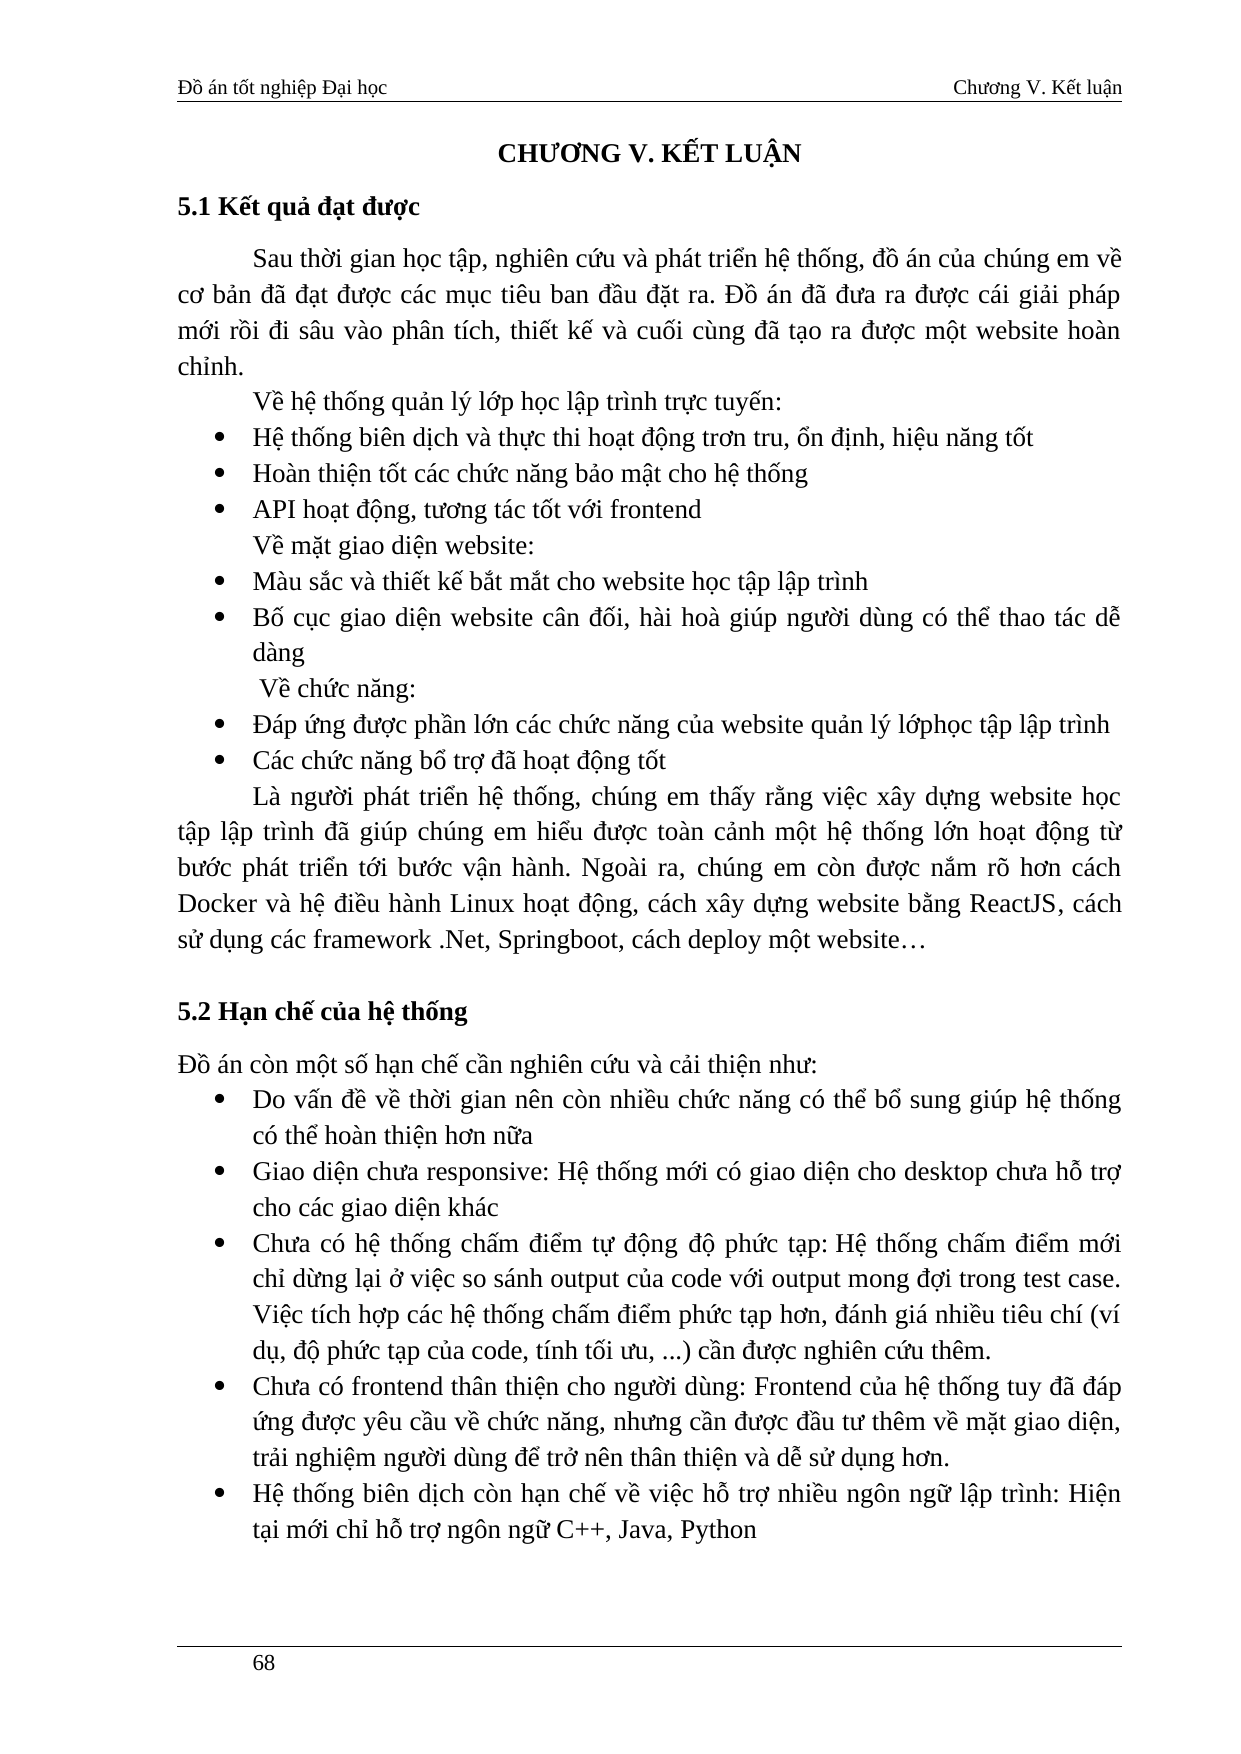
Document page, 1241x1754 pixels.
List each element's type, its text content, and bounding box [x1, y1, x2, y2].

list Đáp ứng được phần lớn các chức năng của website quản lý lớphọc tập lập trình [215, 708, 1122, 739]
list Giao diện chưa responsive: Hệ thống mới có giao diện cho desktop chưa hỗ trợ cho các giao diện khác [215, 1155, 1122, 1222]
text Là người phát triển hệ thống, chúng em thấy rằng việc xây dựng website học tập lập trình đã giúp chúng em hiểu được toàn cảnh một hệ thống lớn hoạt động từ bước phát triển tới bước vận hành. Ngoài ra, chúng em còn được nắm rõ hơn cách Docker và hệ điều hành Linux hoạt động, cách xây dựng website bằng ReactJS, cách sử dụng các framework .Net, Springboot, cách deploy một website… [177, 780, 1122, 954]
list Hệ thống biên dịch và thực thi hoạt động trơn tru, ổn định, hiệu năng tốt [215, 421, 1122, 452]
text Sau thời gian học tập, nghiên cứu và phát triển hệ thống, đồ án của chúng em về cơ bản đã đạt được các mục tiêu ban đầu đặt ra. Đồ án đã đưa ra được cái giải pháp mới rồi đi sâu vào phân tích, thiết kế và cuối cùng đã tạo ra được một website hoàn chỉnh. [177, 242, 1122, 381]
list Các chức năng bổ trợ đã hoạt động tốt [215, 744, 1122, 775]
list Hoàn thiện tốt các chức năng bảo mật cho hệ thống [215, 457, 1122, 488]
list Hệ thống biên dịch còn hạn chế về việc hỗ trợ nhiều ngôn ngữ lập trình: Hiện tại mới chỉ hỗ trợ ngôn ngữ C++, Java, Python [215, 1477, 1122, 1544]
subtitle 5.1 Kết quả đạt được [177, 189, 1122, 221]
text Đồ án còn một số hạn chế cần nghiên cứu và cải thiện như: [177, 1048, 1122, 1079]
text Về mặt giao diện website: [177, 529, 1122, 560]
subtitle 5.2 Hạn chế của hệ thống [177, 995, 1122, 1026]
list Chưa có frontend thân thiện cho người dùng: Frontend của hệ thống tuy đã đáp ứng được yêu cầu về chức năng, nhưng cần được đầu tư thêm về mặt giao diện, trải nghiệm người dùng để trở nên thân thiện và dễ sử dụng hơn. [215, 1370, 1122, 1472]
list API hoạt động, tương tác tốt với frontend [215, 493, 1122, 524]
subtitle CHƯƠNG V. KẾT LUẬN [177, 137, 1122, 168]
list Do vấn đề về thời gian nên còn nhiều chức năng có thể bổ sung giúp hệ thống có thể hoàn thiện hơn nữa [215, 1083, 1122, 1151]
list Bố cục giao diện website cân đối, hài hoà giúp người dùng có thể thao tác dễ dàng [215, 601, 1122, 668]
text Về chức năng: [177, 672, 1122, 703]
list Chưa có hệ thống chấm điểm tự động độ phức tạp: Hệ thống chấm điểm mới chỉ dừng lại ở việc so sánh output của code với output mong đợi trong test case. Việc tích hợp các hệ thống chấm điểm phức tạp hơn, đánh giá nhiều tiêu chí (ví dụ, độ phức tạp của code, tính tối ưu, ...) cần được nghiên cứu thêm. [215, 1227, 1122, 1365]
list Màu sắc và thiết kế bắt mắt cho website học tập lập trình [215, 565, 1122, 596]
text Về hệ thống quản lý lớp học lập trình trực tuyến: [177, 385, 1122, 417]
